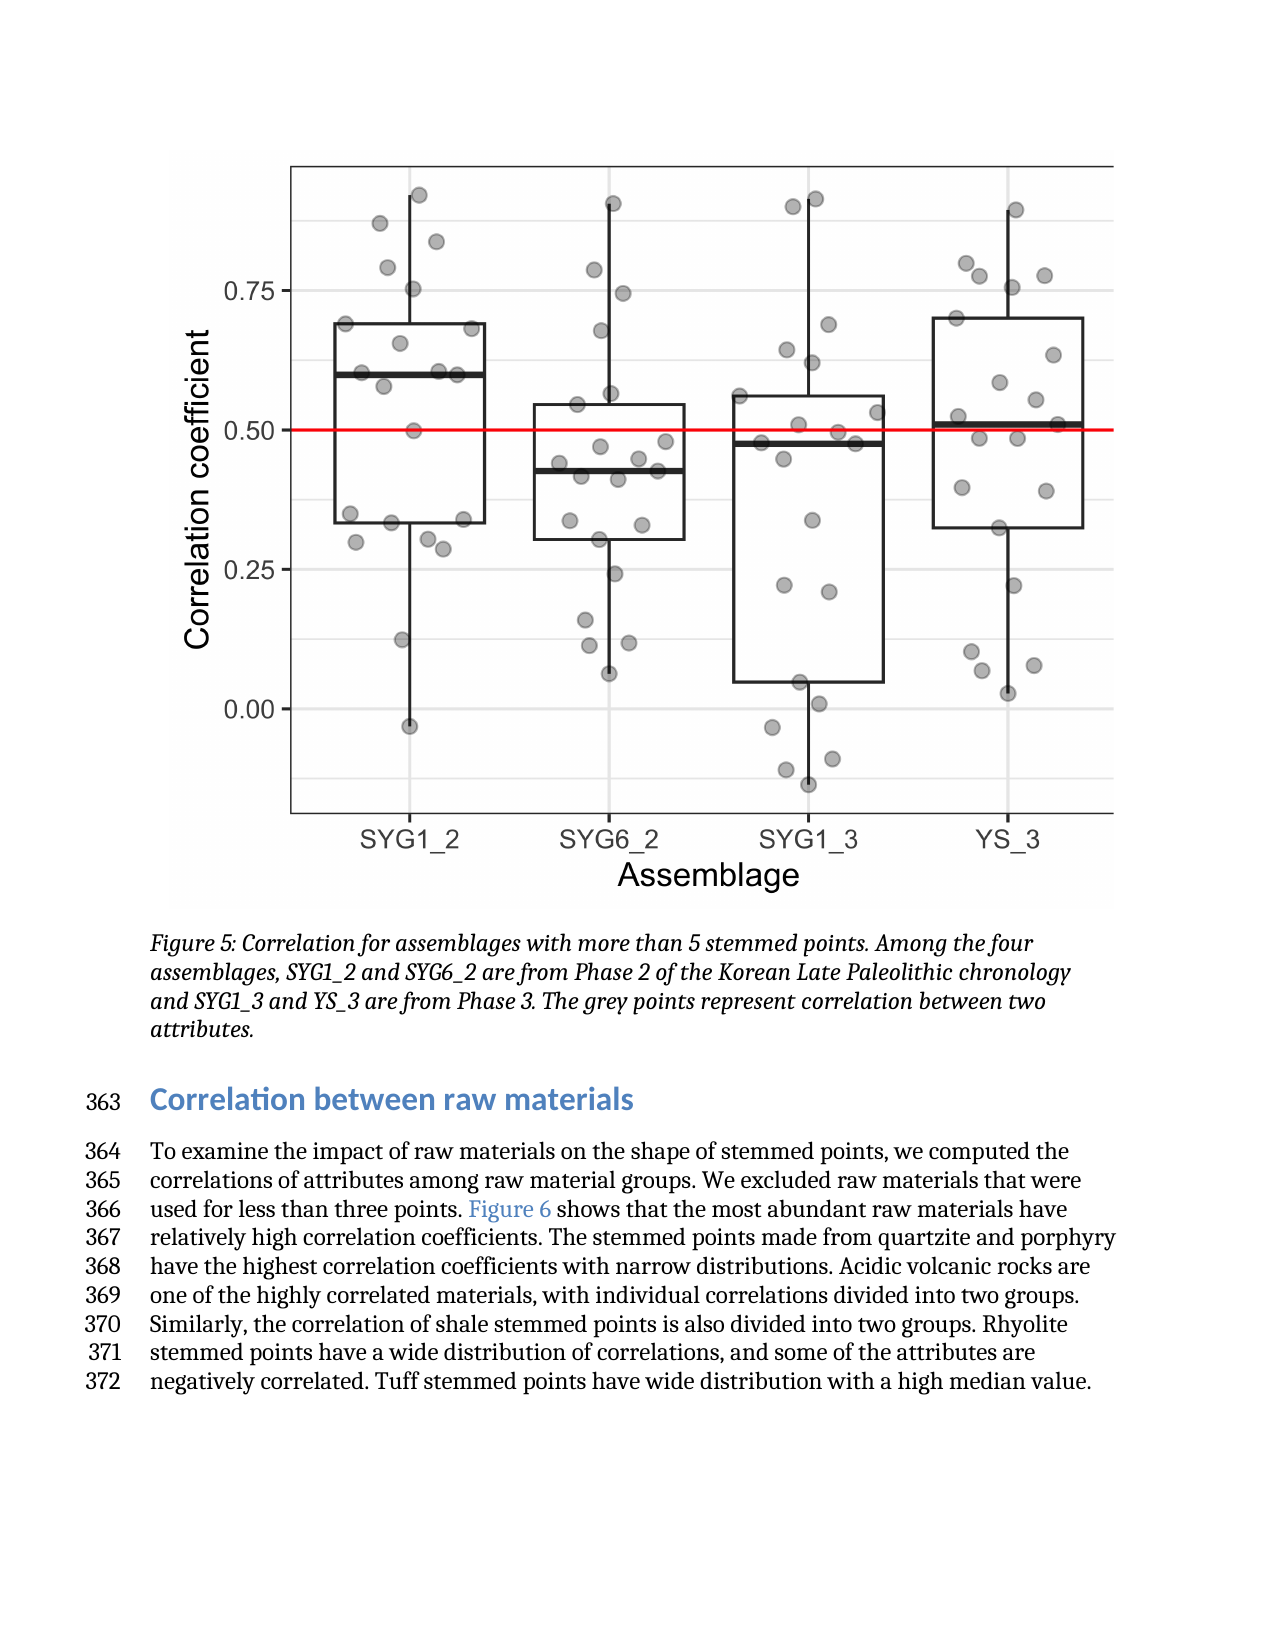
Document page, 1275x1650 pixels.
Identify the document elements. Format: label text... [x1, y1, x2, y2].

table_header Figure 5: Correlation for assemblages with more than 5 stemmed points. Among the four assemblages, SYG1_2 and SYG6_2 are from Phase 2 of the Korean Late Paleolithic chronology and SYG1_3 and YS_3 are from Phase 3. The grey points represent correlation between two attributes. [139, 150, 1114, 1057]
subtitle Correlation between raw materials [150, 1077, 1125, 1118]
text To examine the impact of raw materials on the shape of stemmed points, we computed the correlations of attributes among raw material groups. We excluded raw materials that were used for less than three points. Figure 6 shows that the most abundant raw materials have relatively high correlation coefficients. The stemmed points made from quartzite and porphyry have the highest correlation coefficients with narrow distributions. Acidic volcanic rocks are one of the highly correlated materials, with individual correlations divided into two groups. Similarly, the correlation of shale stemmed points is also divided into two groups. Rhyolite stemmed points have a wide distribution of correlations, and some of the attributes are negatively correlated. Tuff stemmed points have wide distribution with a high median value. [150, 1137, 1125, 1396]
picture [168, 150, 1114, 909]
